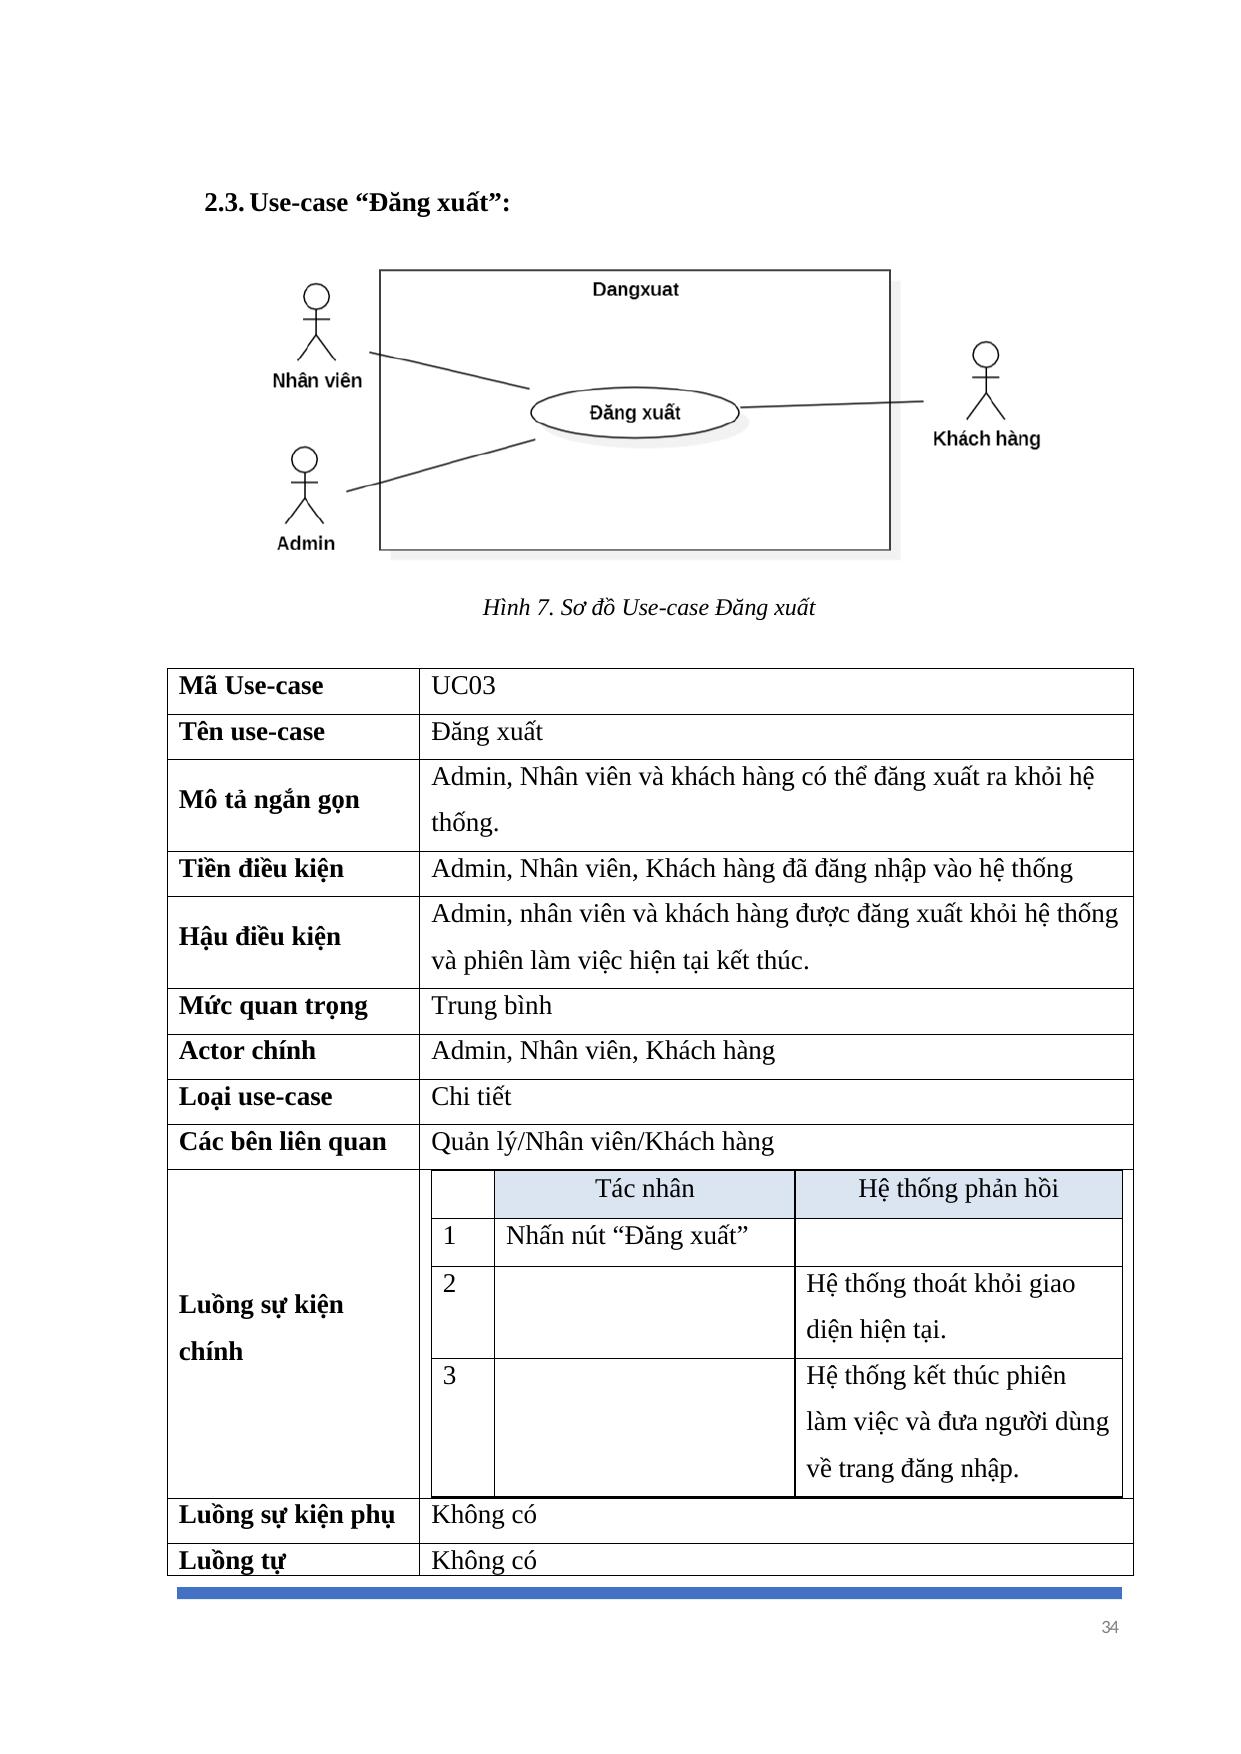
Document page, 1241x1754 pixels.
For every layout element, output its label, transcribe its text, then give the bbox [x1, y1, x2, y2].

table_cell Hậu điều kiện [168, 897, 419, 988]
table_cell Chi tiết [420, 1080, 1133, 1124]
table_cell Actor chính [168, 1035, 419, 1079]
table_cell [495, 1359, 794, 1496]
table_cell [432, 1359, 494, 1496]
table_cell [1123, 1170, 1133, 1498]
table_header Mã Use-case [168, 669, 419, 713]
table_cell Admin, Nhân viên, Khách hàng đã đăng nhập vào hệ thống [420, 852, 1133, 896]
table_cell Mức quan trọng [168, 989, 419, 1033]
table_cell Mô tả ngắn gọn [168, 760, 419, 851]
table_cell Luồng sự kiện chính [168, 1170, 419, 1498]
table_cell [495, 1219, 794, 1266]
table_header UC03 [420, 669, 1133, 713]
table_cell Loại use-case [168, 1080, 419, 1124]
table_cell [168, 1544, 419, 1575]
table_cell [495, 1267, 794, 1358]
table_cell Quản lý/Nhân viên/Khách hàng [420, 1125, 1133, 1169]
table_cell Không có [420, 1499, 1133, 1543]
list Use-case “Đăng xuất”: [204, 186, 1134, 217]
table_cell Admin, Nhân viên và khách hàng có thể đăng xuất ra khỏi hệ thống. [420, 760, 1133, 851]
table_cell Đăng xuất [420, 715, 1133, 759]
table_cell [432, 1267, 494, 1358]
table_cell [432, 1219, 494, 1266]
table_cell Các bên liên quan [168, 1125, 419, 1169]
text Hình 7. Sơ đồ Use-case Đăng xuất [167, 593, 1134, 621]
table_cell [432, 1171, 494, 1218]
picture [251, 232, 1049, 581]
table_cell Tiền điều kiện [168, 852, 419, 896]
table_cell [796, 1359, 1122, 1496]
table_cell [420, 1170, 431, 1498]
table_cell Luồng sự kiện phụ [168, 1499, 419, 1543]
table_cell Trung bình [420, 989, 1133, 1033]
table_cell Admin, Nhân viên, Khách hàng [420, 1035, 1133, 1079]
table_cell Admin, nhân viên và khách hàng được đăng xuất khỏi hệ thống và phiên làm việc hiện tại kết thúc. [420, 897, 1133, 988]
table_cell Tên use-case [168, 715, 419, 759]
table_cell [796, 1267, 1122, 1358]
table_cell Không có [420, 1544, 1133, 1575]
table_cell [796, 1219, 1122, 1266]
